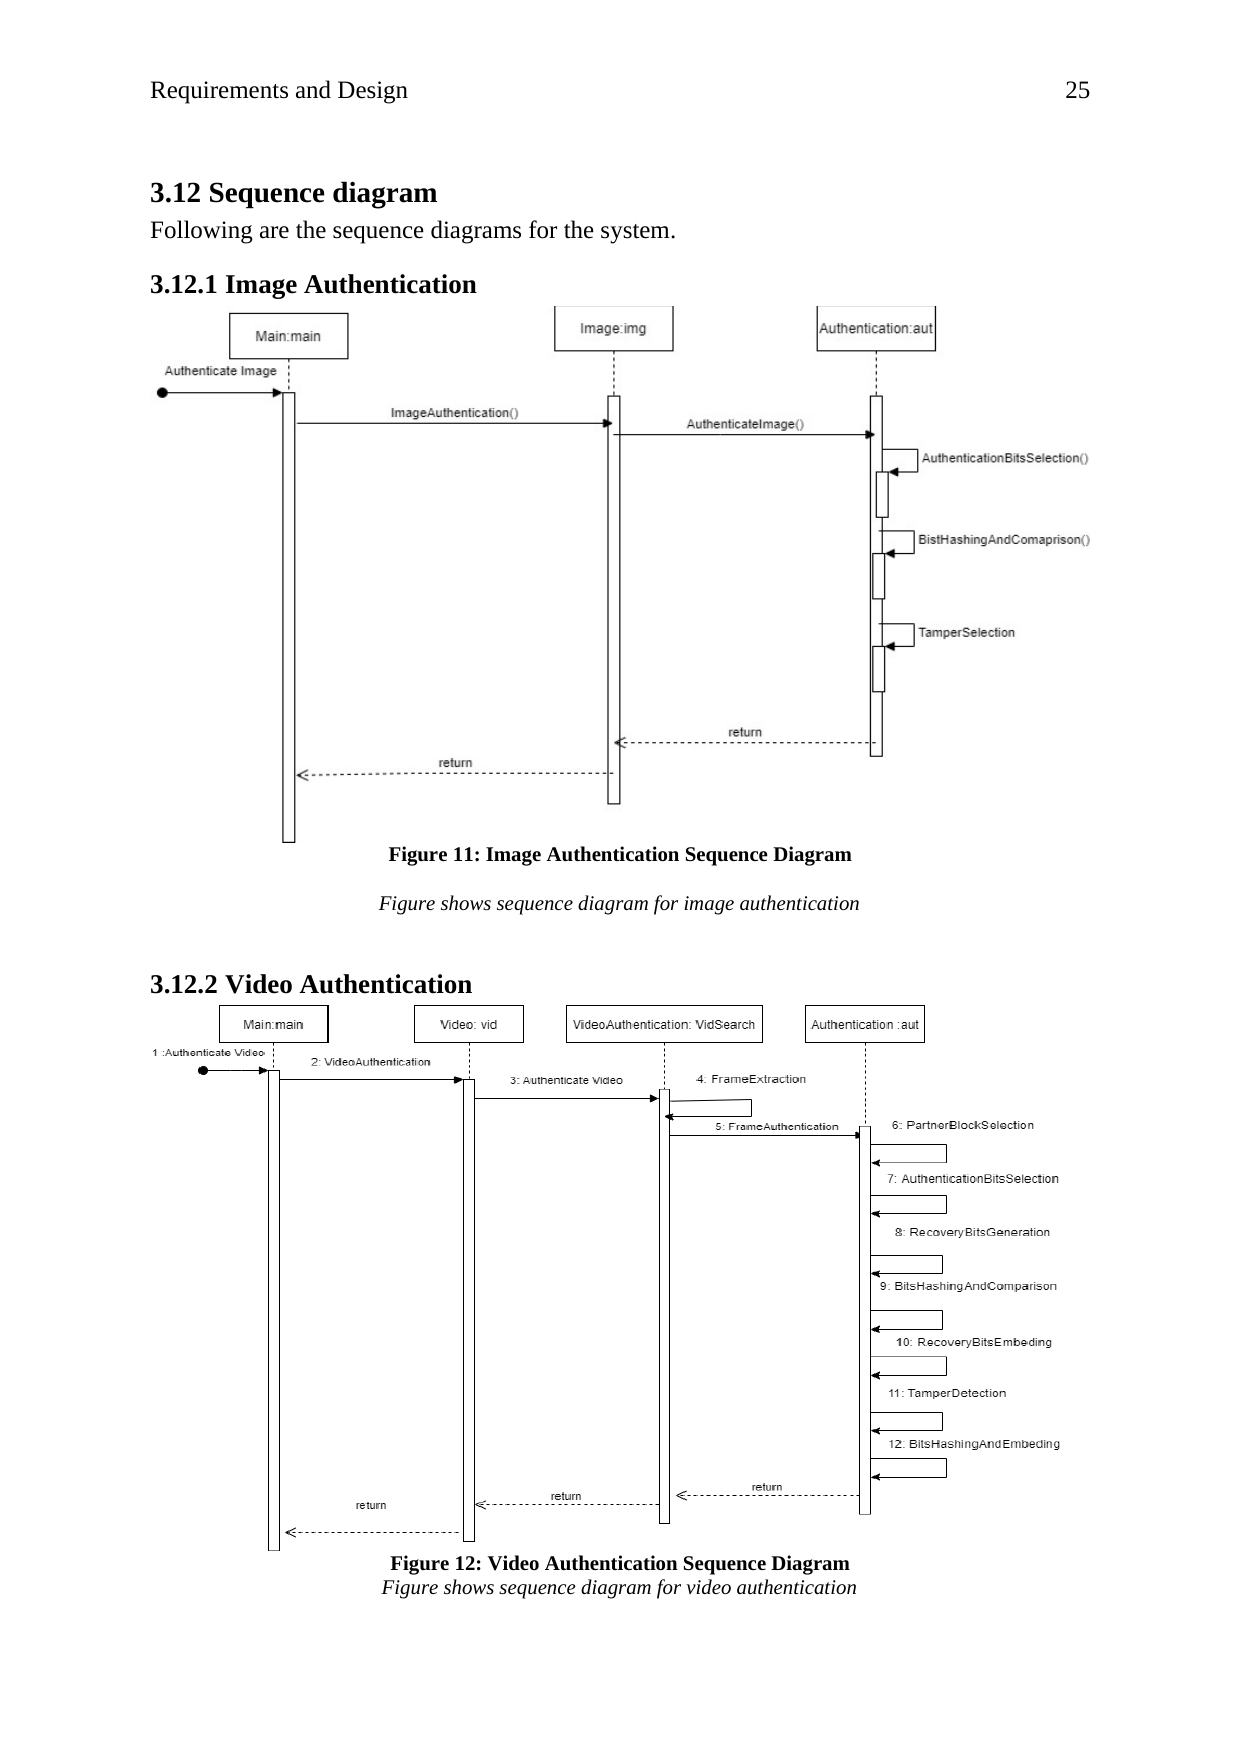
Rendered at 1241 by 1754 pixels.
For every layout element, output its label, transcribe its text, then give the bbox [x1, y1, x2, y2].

text Figure 11: Image Authentication Sequence Diagram [150, 843, 1090, 866]
picture [150, 306, 1091, 843]
text Figure shows sequence diagram for video authentication [150, 1574, 1090, 1599]
subtitle Sequence diagram [150, 175, 1090, 208]
text Following are the sequence diagrams for the system. [150, 215, 1090, 243]
text Figure 12: Video Authentication Sequence Diagram [150, 1551, 1090, 1574]
picture [150, 1005, 1066, 1551]
subtitle Image Authentication [150, 268, 1090, 300]
text Figure shows sequence diagram for image authentication [150, 891, 1090, 914]
subtitle Video Authentication [150, 968, 1090, 999]
